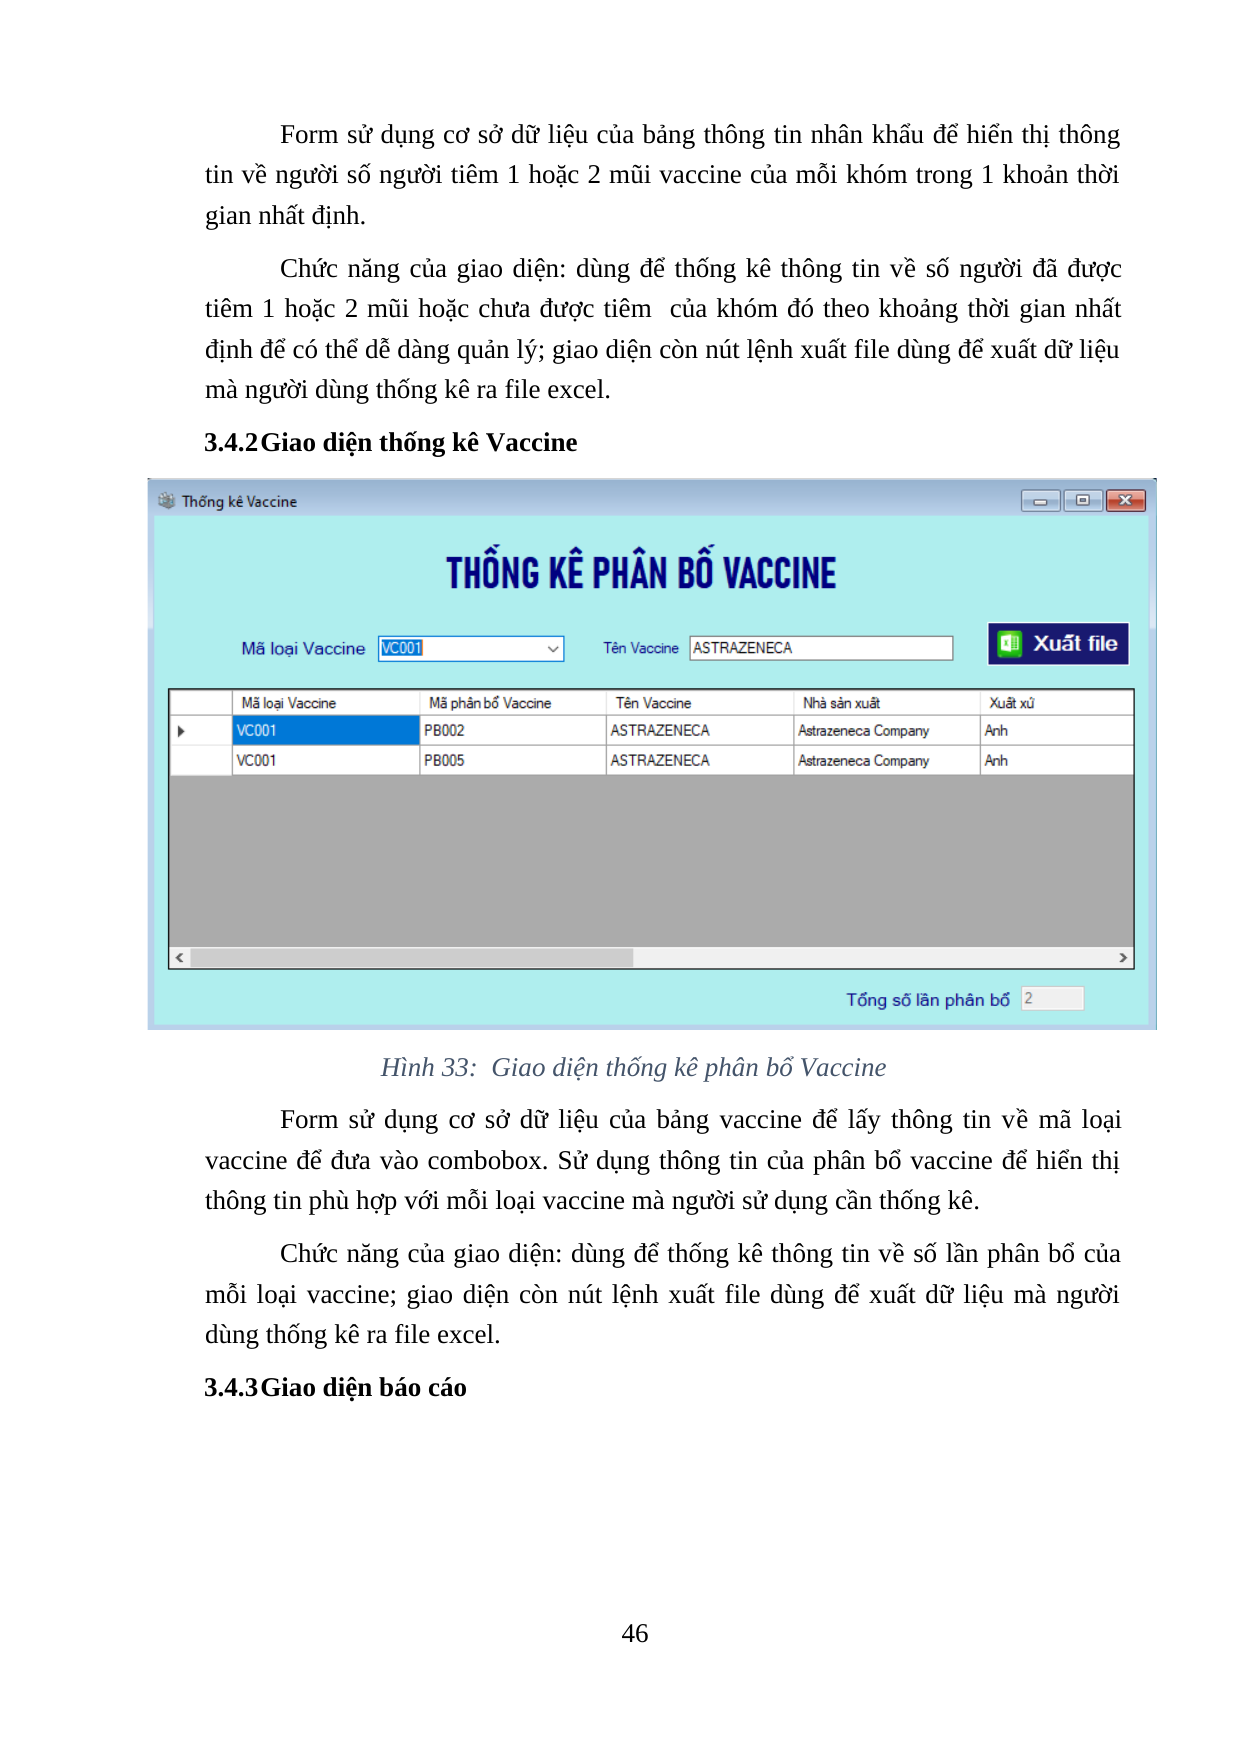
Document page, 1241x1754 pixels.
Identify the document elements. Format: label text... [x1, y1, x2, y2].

text Form sử dụng cơ sở dữ liệu của bảng thông tin nhân khẩu để hiển thị thông tin về người số người tiêm 1 hoặc 2 mũi vaccine của mỗi khóm trong 1 khoản thời gian nhất định. [205, 118, 1122, 230]
text Form sử dụng cơ sở dữ liệu của bảng vaccine để lấy thông tin về mã loại vaccine để đưa vào combobox. Sử dụng thông tin của phân bổ vaccine để hiển thị thông tin phù hợp với mỗi loại vaccine mà người sử dụng cần thống kê. [205, 1103, 1122, 1216]
list Giao diện thống kê Vaccine [204, 426, 1122, 457]
list Giao diện báo cáo [204, 1371, 1122, 1402]
text Hình 33: Giao diện thống kê phân bổ Vaccine [148, 1052, 1122, 1083]
picture [147, 478, 1157, 1030]
text Chức năng của giao diện: dùng để thống kê thông tin về số lần phân bổ của mỗi loại vaccine; giao diện còn nút lệnh xuất file dùng để xuất dữ liệu mà người dùng thống kê ra file excel. [205, 1237, 1122, 1349]
text Chức năng của giao diện: dùng để thống kê thông tin về số người đã được tiêm 1 hoặc 2 mũi hoặc chưa được tiêm của khóm đó theo khoảng thời gian nhất định để có thể dễ dàng quản lý; giao diện còn nút lệnh xuất file dùng để xuất dữ liệu mà người dùng thống kê ra file excel. [205, 252, 1122, 404]
